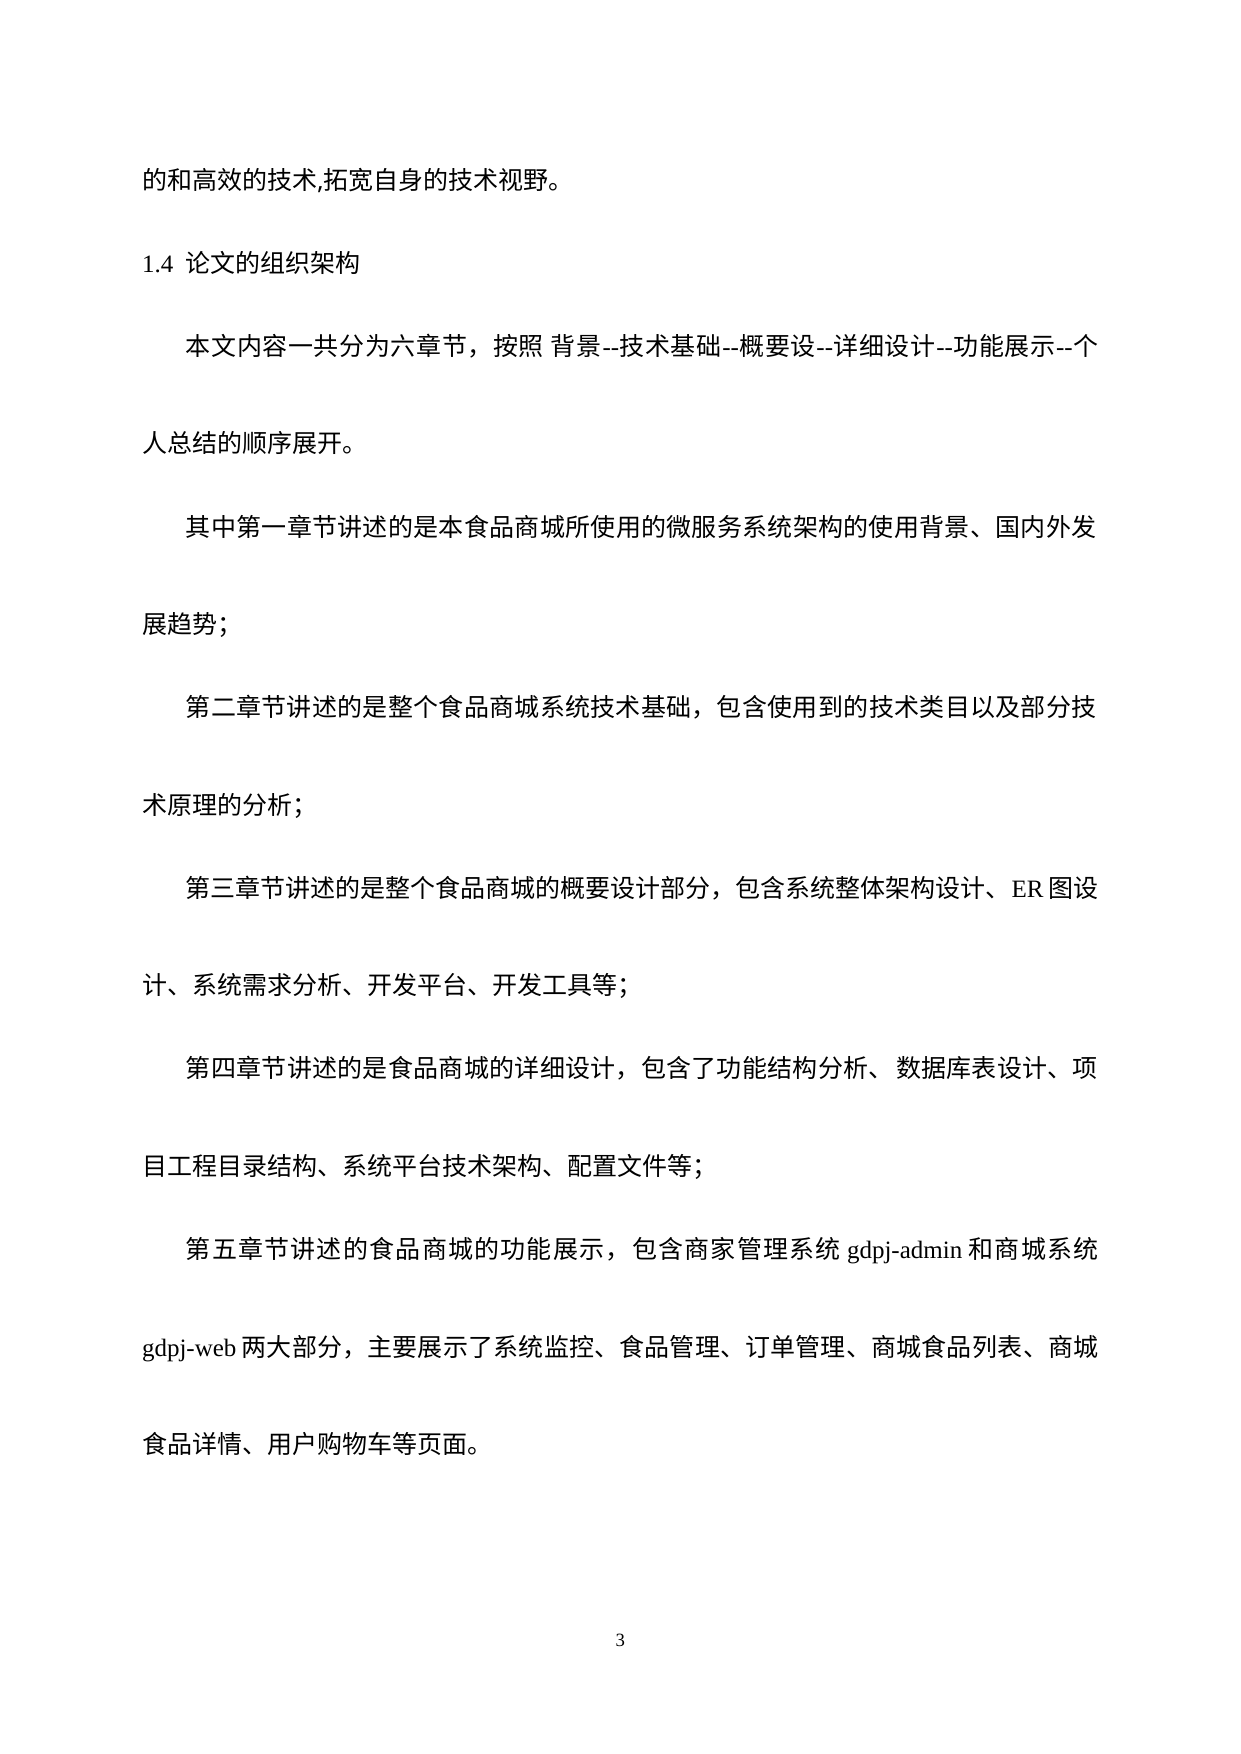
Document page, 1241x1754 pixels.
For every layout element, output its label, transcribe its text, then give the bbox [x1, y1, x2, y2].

text 第五章节讲述的食品商城的功能展示，包含商家管理系统gdpj-admin和商城系统gdpj-web两大部分，主要展示了系统监控、食品管理、订单管理、商城食品列表、商城食品详情、用户购物车等页面。 [142, 1215, 1098, 1475]
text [142, 146, 1098, 211]
text 本文内容一共分为六章节，按照 背景--技术基础--概要设--详细设计--功能展示--个人总结的顺序展开。 [142, 312, 1098, 474]
text 第四章节讲述的是食品商城的详细设计，包含了功能结构分析、数据库表设计、项目工程目录结构、系统平台技术架构、配置文件等； [142, 1034, 1098, 1197]
text 第三章节讲述的是整个食品商城的概要设计部分，包含系统整体架构设计、ER图设计、系统需求分析、开发平台、开发工具等； [142, 854, 1098, 1016]
text 其中第一章节讲述的是本食品商城所使用的微服务系统架构的使用背景、国内外发展趋势； [142, 493, 1098, 655]
text 第二章节讲述的是整个食品商城系统技术基础，包含使用到的技术类目以及部分技术原理的分析； [142, 673, 1098, 836]
subtitle 1.4 论文的组织架构 [142, 229, 1098, 294]
